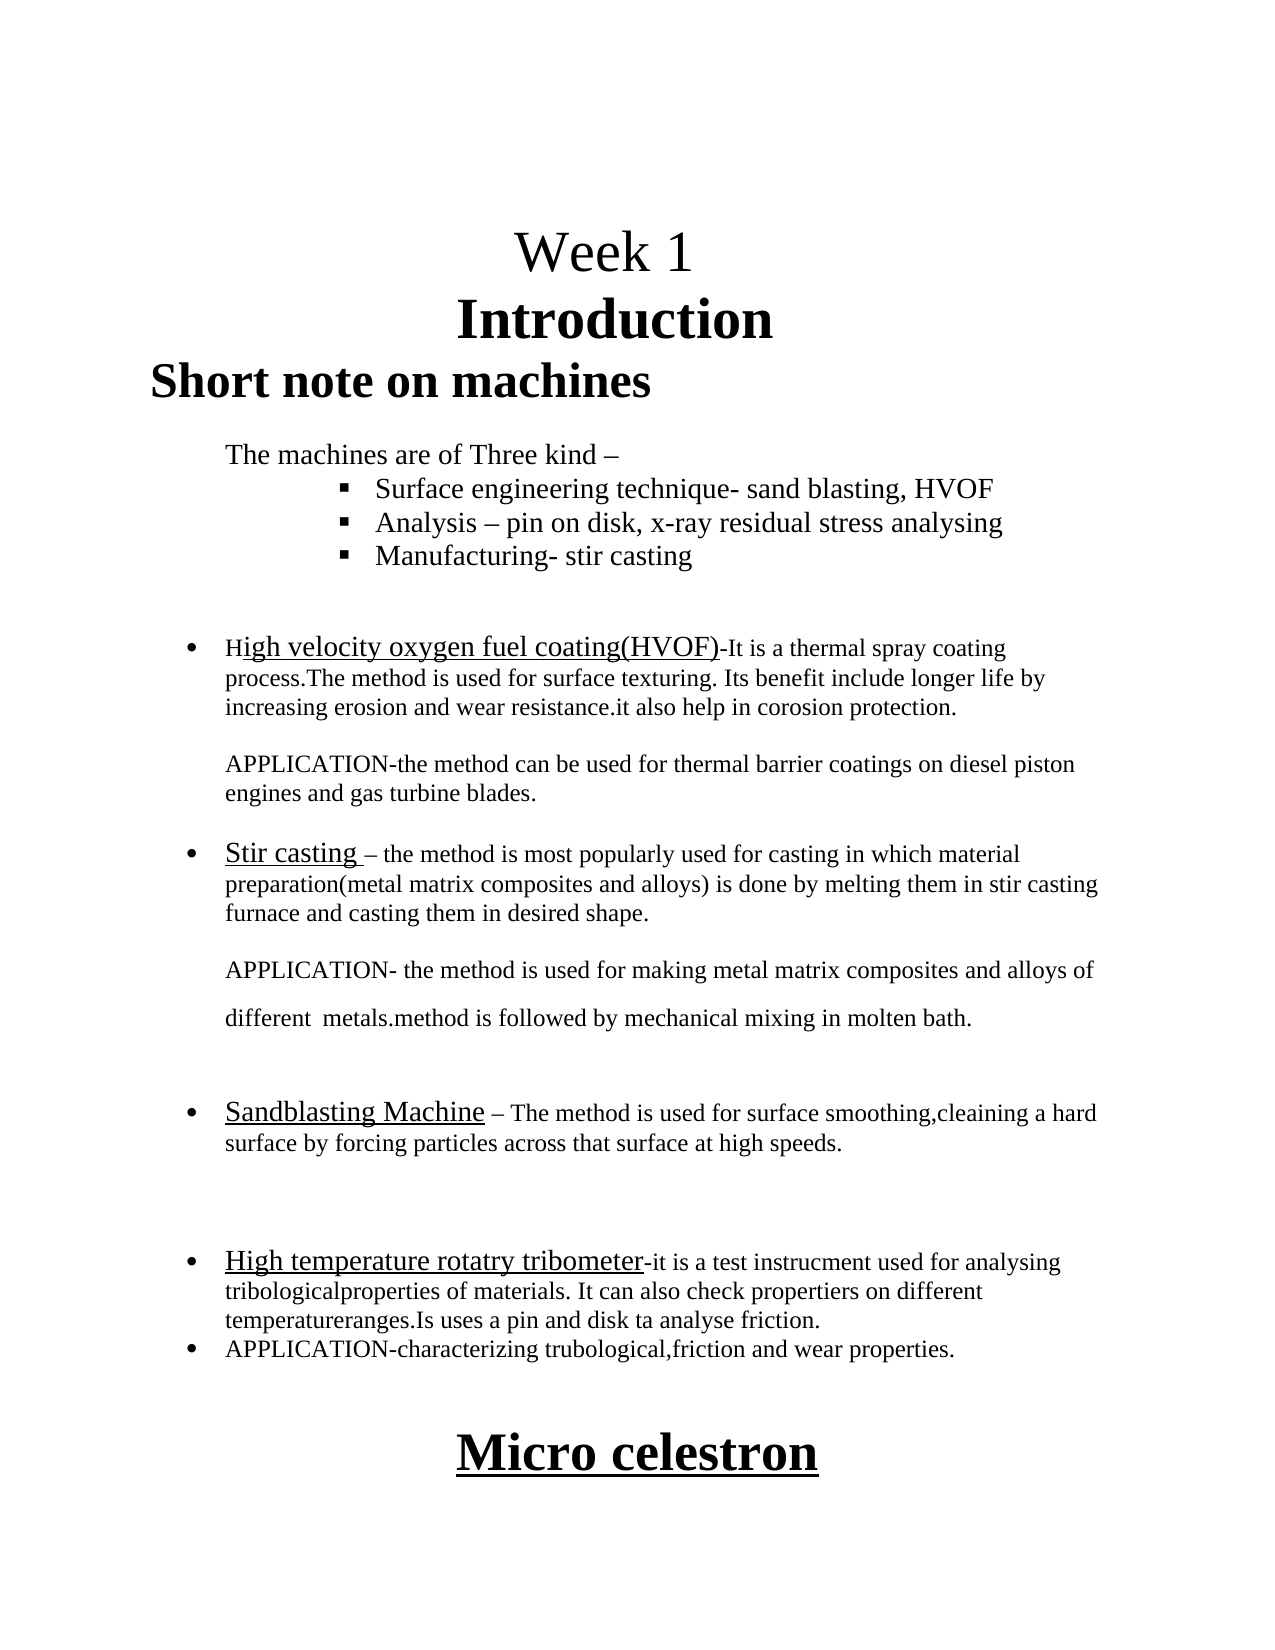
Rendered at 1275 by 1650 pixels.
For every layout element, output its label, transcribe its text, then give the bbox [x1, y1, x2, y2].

text APPLICATION-the method can be used for thermal barrier coatings on diesel piston engines and gas turbine blades. [225, 749, 1125, 807]
list Sandblasting Machine – The method is used for surface smoothing,cleaining a hard surface by forcing particles across that surface at high speeds. [187, 1094, 1125, 1157]
text Introduction [150, 284, 1125, 351]
text Micro celestron [150, 1420, 1125, 1482]
text Week 1 [150, 217, 1125, 284]
list Analysis – pin on disk, x-ray residual stress analysing [337, 505, 1125, 538]
list High velocity oxygen fuel coating(HVOF)-It is a thermal spray coating process.The method is used for surface texturing. Its benefit include longer life by increasing erosion and wear resistance.it also help in corosion protection. [187, 629, 1125, 721]
text APPLICATION- the method is used for making metal matrix composites and alloys of different metals.method is followed by mechanical mixing in molten bath. [225, 955, 1125, 1037]
text The machines are of Three kind – [150, 437, 1125, 471]
text Short note on machines [150, 351, 1125, 409]
list APPLICATION-characterizing trubological,friction and wear properties. [187, 1334, 1125, 1363]
list Stir casting – the method is most popularly used for casting in which material preparation(metal matrix composites and alloys) is done by melting them in stir casting furnace and casting them in desired shape. [187, 836, 1125, 927]
list Surface engineering technique- sand blasting, HVOF [337, 471, 1125, 505]
list High temperature rotatry tribometer-it is a test instrucment used for analysing tribologicalproperties of materials. It can also check propertiers on different temperatureranges.Is uses a pin and disk ta analyse friction. [187, 1243, 1125, 1334]
list Manufacturing- stir casting [337, 538, 1125, 572]
